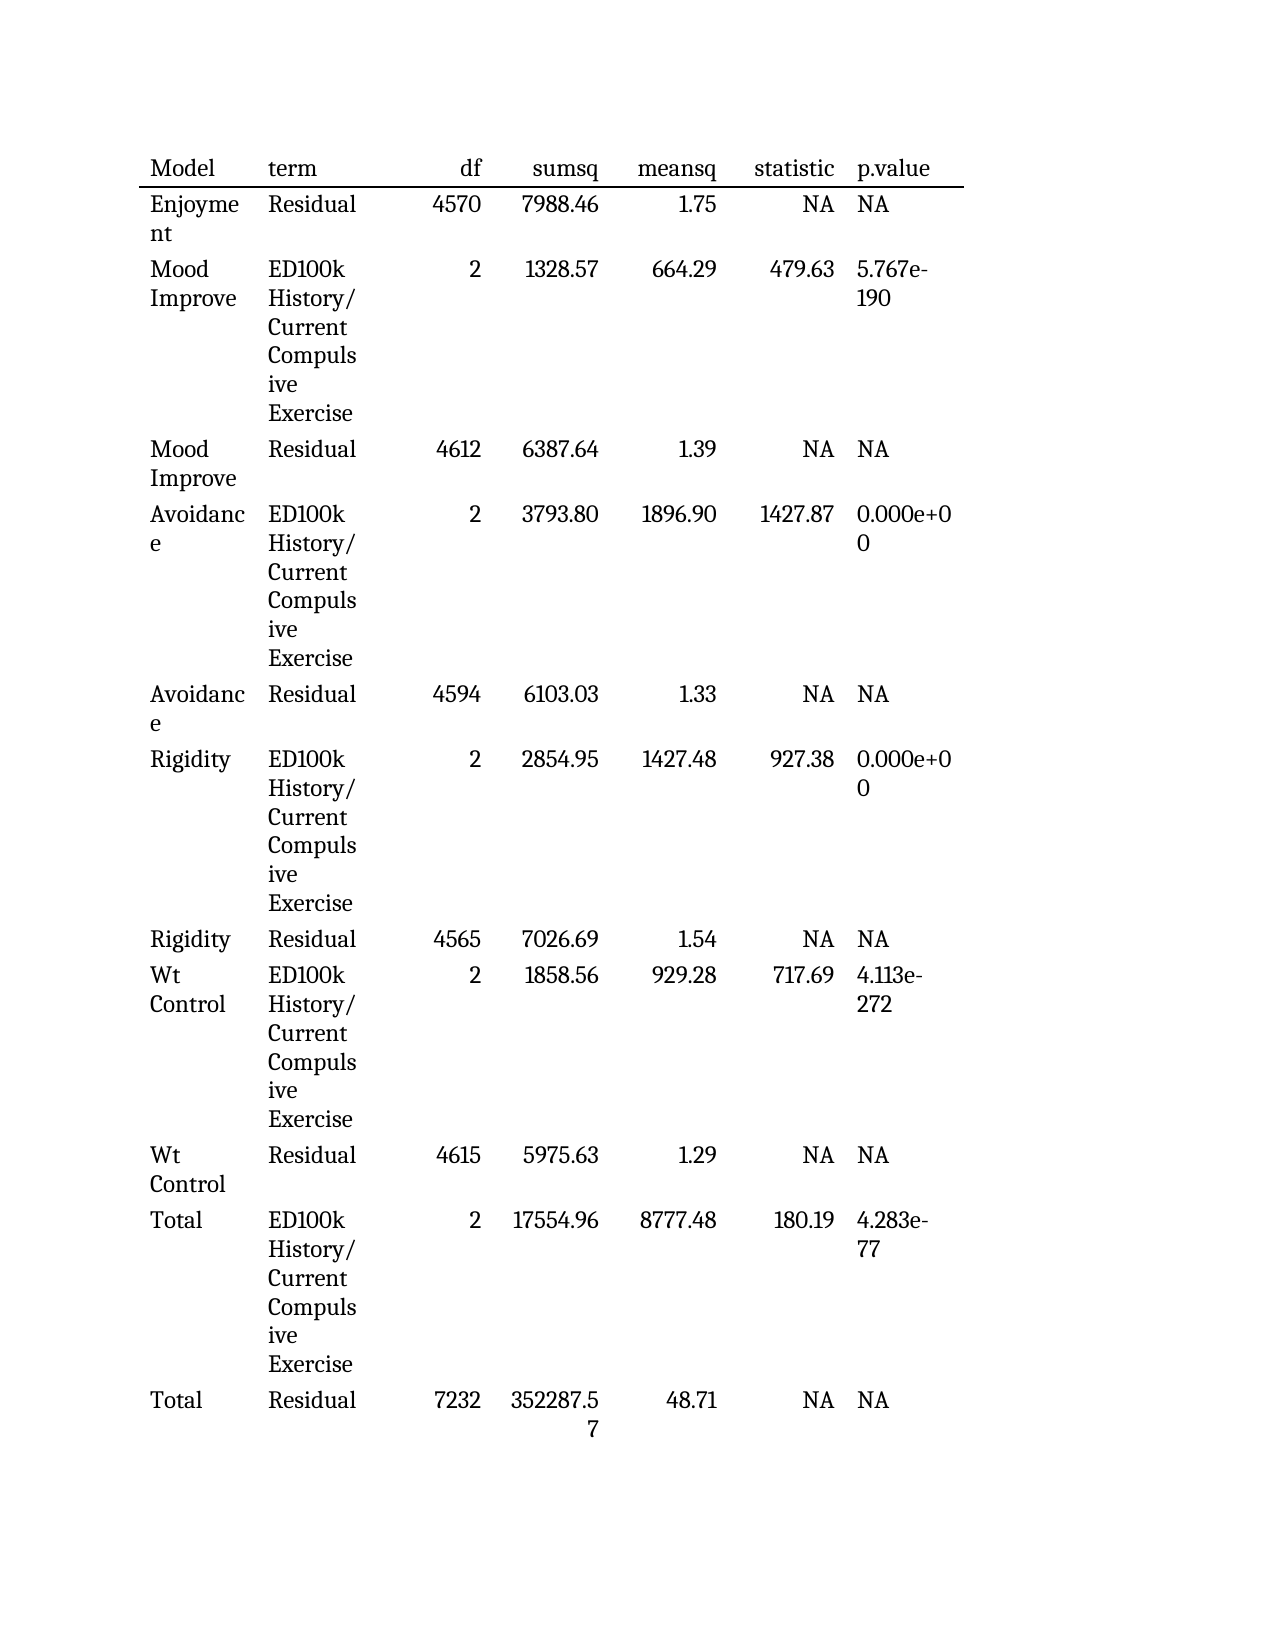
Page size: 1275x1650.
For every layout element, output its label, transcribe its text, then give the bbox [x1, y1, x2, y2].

table_cell 7988.46 [492, 188, 610, 251]
table_cell Residual [257, 188, 374, 251]
table_cell NA [846, 188, 963, 251]
table_cell NA [728, 676, 846, 741]
table_cell Residual [257, 431, 374, 496]
table_cell NA [728, 1383, 846, 1447]
table_cell 1.33 [610, 676, 728, 741]
table_cell 7232 [374, 1383, 492, 1447]
table_cell 4594 [374, 676, 492, 741]
table_cell ED100k History/Current Compulsive Exercise [257, 741, 374, 921]
table_cell 4615 [374, 1138, 492, 1202]
table_cell 4570 [374, 188, 492, 251]
table_cell 1.54 [610, 921, 728, 957]
table_cell 8777.48 [610, 1203, 728, 1382]
table_cell 4612 [374, 431, 492, 496]
table_cell 352287.57 [492, 1383, 610, 1447]
table_cell NA [728, 921, 846, 957]
table_cell Wt Control [139, 1138, 257, 1202]
table_cell Residual [257, 921, 374, 957]
table_cell Residual [257, 1138, 374, 1202]
table_cell 0.000e+00 [846, 496, 963, 676]
table_cell Rigidity [139, 741, 257, 921]
table_cell 1427.87 [728, 496, 846, 676]
table_cell Residual [257, 676, 374, 741]
table_cell Enjoyment [139, 188, 257, 251]
table_cell 2 [374, 741, 492, 921]
table_cell 48.71 [610, 1383, 728, 1447]
table_cell 1.39 [610, 431, 728, 496]
table_cell 664.29 [610, 251, 728, 431]
table_cell 1.29 [610, 1138, 728, 1202]
table_cell 0.000e+00 [846, 741, 963, 921]
table_cell 5975.63 [492, 1138, 610, 1202]
table_header sumsq [492, 150, 610, 186]
table_cell 1858.56 [492, 958, 610, 1137]
table_cell 2 [374, 1203, 492, 1382]
table_cell NA [846, 431, 963, 496]
table_cell Rigidity [139, 921, 257, 957]
table_cell 4.283e-77 [846, 1203, 963, 1382]
table_cell Total [139, 1203, 257, 1382]
table_cell Mood Improve [139, 431, 257, 496]
table_cell 4.113e-272 [846, 958, 963, 1137]
table_cell 1.75 [610, 188, 728, 251]
table_cell 6387.64 [492, 431, 610, 496]
table_cell NA [846, 1383, 963, 1447]
table_cell ED100k History/Current Compulsive Exercise [257, 958, 374, 1137]
table_cell 180.19 [728, 1203, 846, 1382]
table_cell 927.38 [728, 741, 846, 921]
table_cell 2 [374, 251, 492, 431]
table_cell Avoidance [139, 496, 257, 676]
table_header term [257, 150, 374, 186]
table_cell 1427.48 [610, 741, 728, 921]
table_header meansq [610, 150, 728, 186]
table_cell 2854.95 [492, 741, 610, 921]
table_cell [257, 251, 374, 431]
table_cell 717.69 [728, 958, 846, 1137]
table_cell 1328.57 [492, 251, 610, 431]
table_cell Total [139, 1383, 257, 1447]
table_cell 2 [374, 958, 492, 1137]
table_cell Residual [257, 1383, 374, 1447]
table_cell NA [846, 1138, 963, 1202]
table_cell 17554.96 [492, 1203, 610, 1382]
table_header p.value [846, 150, 963, 186]
table_cell 4565 [374, 921, 492, 957]
table_cell Mood Improve [139, 251, 257, 431]
table_cell NA [846, 921, 963, 957]
table_header Model [139, 150, 257, 186]
table_cell 6103.03 [492, 676, 610, 741]
table_cell Avoidance [139, 676, 257, 741]
table_cell 7026.69 [492, 921, 610, 957]
table_cell 1896.90 [610, 496, 728, 676]
table_cell NA [728, 1138, 846, 1202]
table_cell 479.63 [728, 251, 846, 431]
table_cell NA [728, 431, 846, 496]
table_header statistic [728, 150, 846, 186]
table_cell ED100k History/Current Compulsive Exercise [257, 1203, 374, 1382]
table_cell NA [728, 188, 846, 251]
table_cell 2 [374, 496, 492, 676]
table_cell Wt Control [139, 958, 257, 1137]
table_cell NA [846, 676, 963, 741]
table_cell 929.28 [610, 958, 728, 1137]
table_cell ED100k History/Current Compulsive Exercise [257, 496, 374, 676]
table_header df [374, 150, 492, 186]
table_cell 3793.80 [492, 496, 610, 676]
table_cell 5.767e-190 [846, 251, 963, 431]
